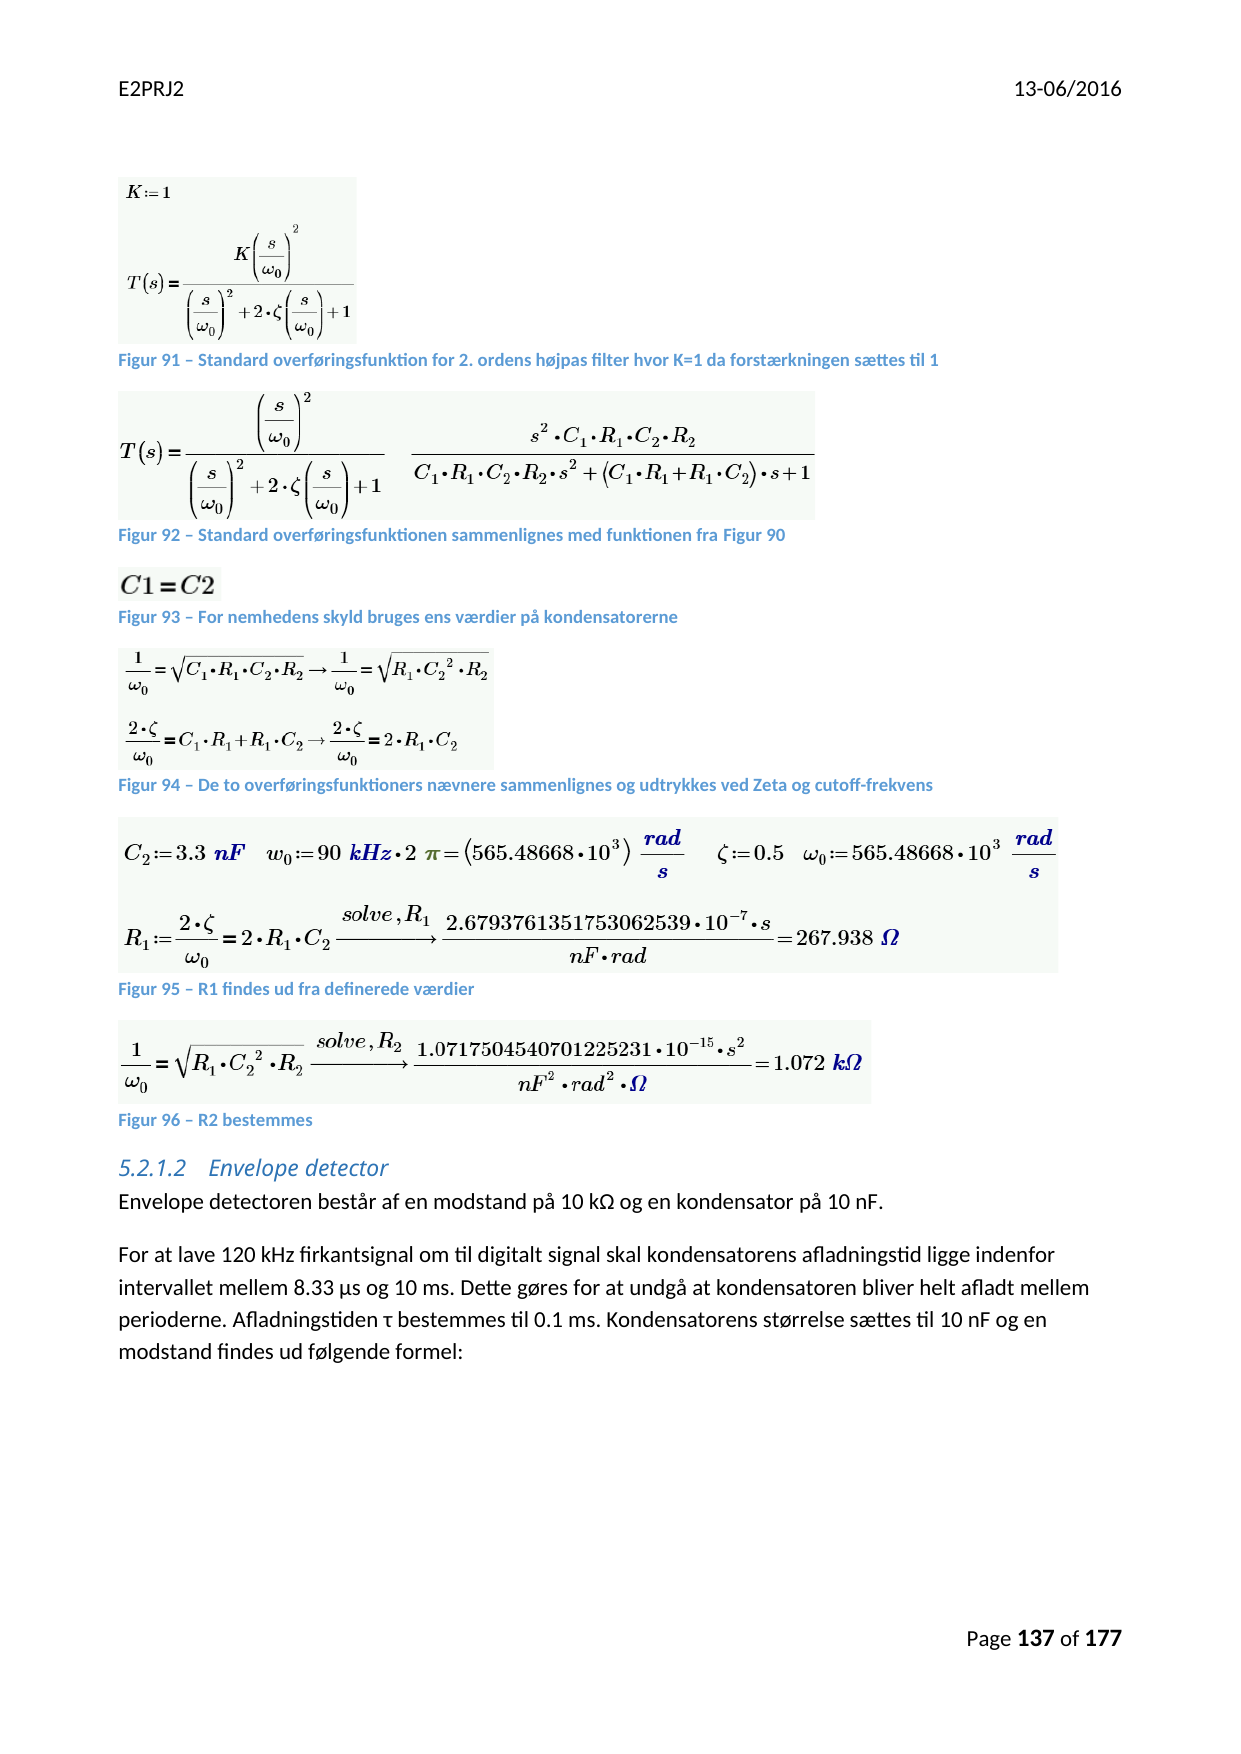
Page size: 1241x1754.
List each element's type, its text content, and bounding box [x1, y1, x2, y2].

text For at lave 120 kHz firkantsignal om til digitalt signal skal kondensatorens afladningstid ligge indenfor intervallet mellem 8.33 µs og 10 ms. Dette gøres for at undgå at kondensatoren bliver helt afladt mellem perioderne. Afladningstiden τ bestemmes til 0.1 ms. Kondensatorens størrelse sættes til 10 nF og en modstand findes ud følgende formel: [118, 1241, 1122, 1365]
picture [118, 177, 357, 344]
picture [118, 1020, 872, 1104]
subtitle Envelope detector [118, 1152, 1122, 1183]
text Envelope detectoren består af en modstand på 10 kΩ og en kondensator på 10 nF. [118, 1187, 1122, 1216]
picture [118, 817, 1059, 973]
picture [118, 567, 222, 601]
picture [118, 391, 815, 520]
picture [118, 648, 494, 770]
